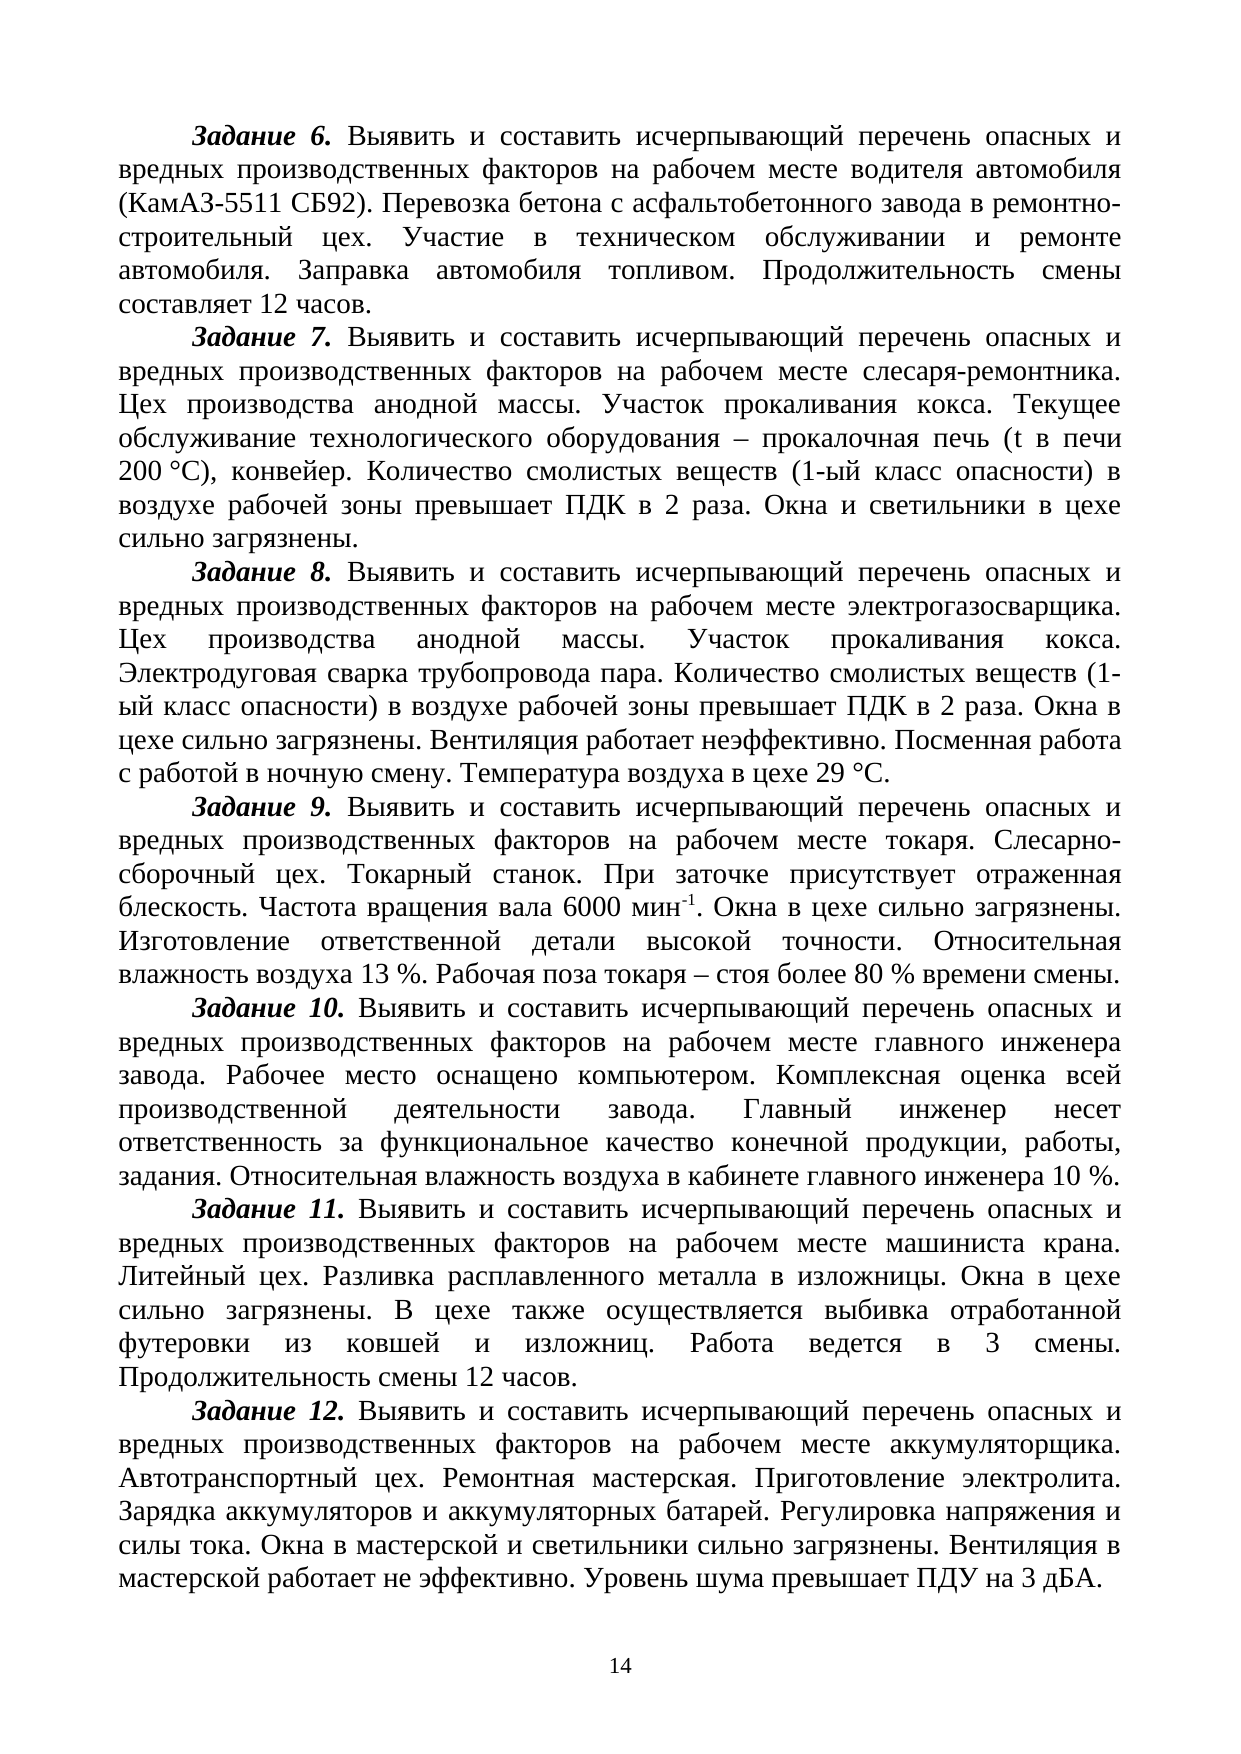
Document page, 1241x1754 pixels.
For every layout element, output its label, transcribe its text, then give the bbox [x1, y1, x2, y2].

text Задание 11. Выявить и составить исчерпывающий перечень опасных и вредных производственных факторов на рабочем месте машиниста крана. Литейный цех. Разливка расплавленного металла в изложницы. Окна в цехе сильно загрязнены. В цехе также осуществляется выбивка отработанной футеровки из ковшей и изложниц. Работа ведется в 3 смены. Продолжительность смены 12 часов. [118, 1191, 1122, 1393]
text Задание 10. Выявить и составить исчерпывающий перечень опасных и вредных производственных факторов на рабочем месте главного инженера завода. Рабочее место оснащено компьютером. Комплексная оценка всей производственной деятельности завода. Главный инженер несет ответственность за функциональное качество конечной продукции, работы, задания. Относительная влажность воздуха в кабинете главного инженера 10 %. [118, 990, 1122, 1191]
text Задание 9. Выявить и составить исчерпывающий перечень опасных и вредных производственных факторов на рабочем месте токаря. Слесарно-сборочный цех. Токарный станок. При заточке присутствует отраженная блескость. Частота вращения вала 6000 мин-1. Окна в цехе сильно загрязнены. Изготовление ответственной детали высокой точности. Относительная влажность воздуха 13 %. Рабочая поза токаря – стоя более 80 % времени смены. [118, 789, 1122, 990]
text Задание 7. Выявить и составить исчерпывающий перечень опасных и вредных производственных факторов на рабочем месте слесаря-ремонтника. Цех производства анодной массы. Участок прокаливания кокса. Текущее обслуживание технологического оборудования – прокалочная печь (t в печи 200 °С), конвейер. Количество смолистых веществ (1-ый класс опасности) в воздухе рабочей зоны превышает ПДК в 2 раза. Окна и светильники в цехе сильно загрязнены. [118, 319, 1122, 554]
text Задание 6. Выявить и составить исчерпывающий перечень опасных и вредных производственных факторов на рабочем месте водителя автомобиля (КамАЗ-5511 СБ92). Перевозка бетона с асфальтобетонного завода в ремонтно-строительный цех. Участие в техническом обслуживании и ремонте автомобиля. Заправка автомобиля топливом. Продолжительность смены составляет 12 часов. [118, 118, 1122, 319]
text Задание 12. Выявить и составить исчерпывающий перечень опасных и вредных производственных факторов на рабочем месте аккумуляторщика. Автотранспортный цех. Ремонтная мастерская. Приготовление электролита. Зарядка аккумуляторов и аккумуляторных батарей. Регулировка напряжения и силы тока. Окна в мастерской и светильники сильно загрязнены. Вентиляция в мастерской работает не эффективно. Уровень шума превышает Пду на 3 дБА. [118, 1393, 1122, 1594]
text Задание 8. Выявить и составить исчерпывающий перечень опасных и вредных производственных факторов на рабочем месте электрогазосварщика. Цех производства анодной массы. Участок прокаливания кокса. Электродуговая сварка трубопровода пара. Количество смолистых веществ (1-ый класс опасности) в воздухе рабочей зоны превышает ПДК в 2 раза. Окна в цехе сильно загрязнены. Вентиляция работает неэффективно. Посменная работа с работой в ночную смену. Температура воздуха в цехе 29 °С. [118, 554, 1122, 789]
